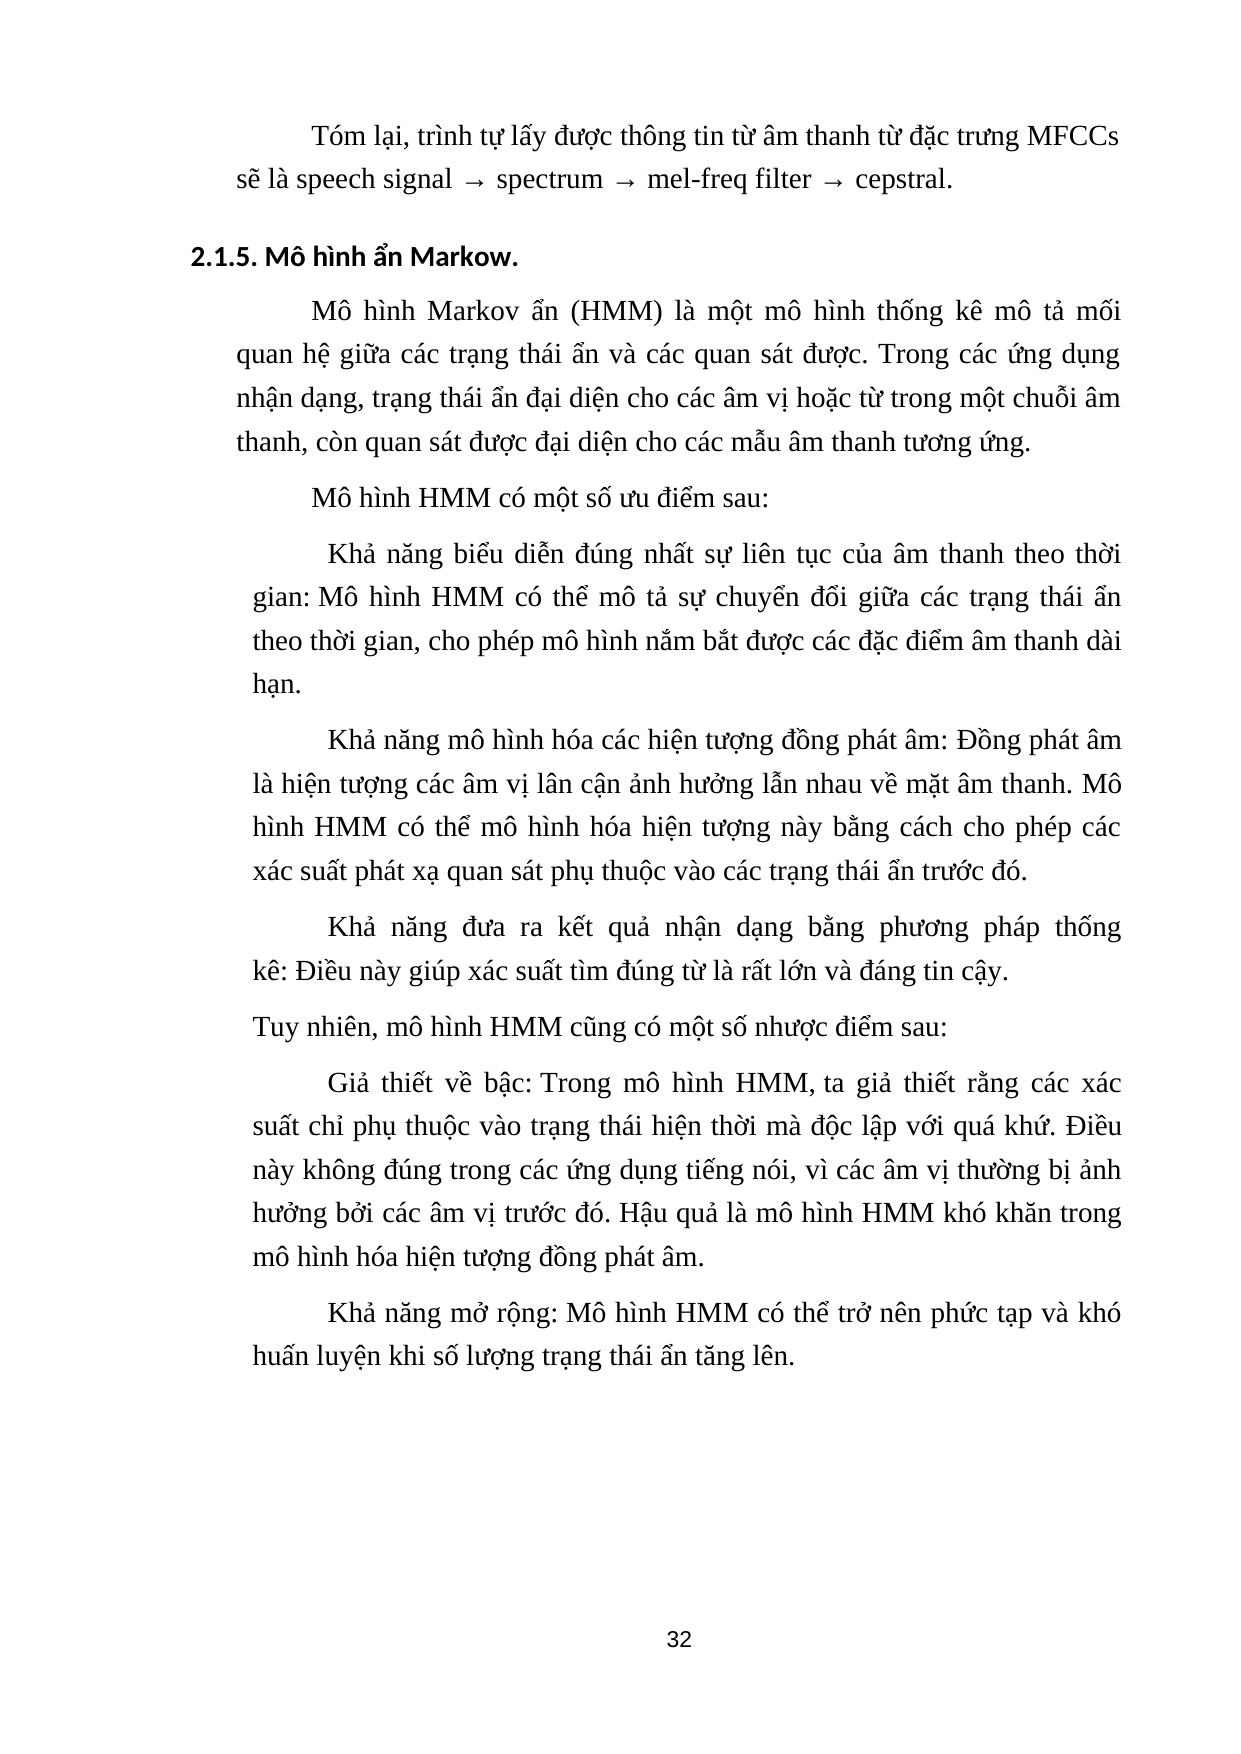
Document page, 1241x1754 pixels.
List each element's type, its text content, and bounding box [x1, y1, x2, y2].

text Giả thiết về bậc: Trong mô hình HMM, ta giả thiết rằng các xác suất chỉ phụ thuộc vào trạng thái hiện thời mà độc lập với quá khứ. Điều này không đúng trong các ứng dụng tiếng nói, vì các âm vị thường bị ảnh hưởng bởi các âm vị trước đó. Hậu quả là mô hình HMM khó khăn trong mô hình hóa hiện tượng đồng phát âm. [252, 1065, 1122, 1272]
text Khả năng mở rộng: Mô hình HMM có thể trở nên phức tạp và khó huấn luyện khi số lượng trạng thái ẩn tăng lên. [252, 1295, 1122, 1372]
text Khả năng đưa ra kết quả nhận dạng bằng phương pháp thống kê: Điều này giúp xác suất tìm đúng từ là rất lớn và đáng tin cậy. [252, 909, 1122, 986]
text Mô hình HMM có một số ưu điểm sau: [236, 480, 1122, 513]
subtitle 2.1.5. Mô hình ẩn Markow. [177, 238, 1122, 274]
text Mô hình Markov ẩn (HMM) là một mô hình thống kê mô tả mối quan hệ giữa các trạng thái ẩn và các quan sát được. Trong các ứng dụng nhận dạng, trạng thái ẩn đại diện cho các âm vị hoặc từ trong một chuỗi âm thanh, còn quan sát được đại diện cho các mẫu âm thanh tương ứng. [236, 293, 1122, 457]
text Tóm lại, trình tự lấy được thông tin từ âm thanh từ đặc trưng MFCCs sẽ là speech signal → spectrum → mel-freq filter → cepstral. [236, 118, 1122, 195]
text Khả năng biểu diễn đúng nhất sự liên tục của âm thanh theo thời gian: Mô hình HMM có thể mô tả sự chuyển đổi giữa các trạng thái ẩn theo thời gian, cho phép mô hình nắm bắt được các đặc điểm âm thanh dài hạn. [252, 536, 1122, 700]
text Khả năng mô hình hóa các hiện tượng đồng phát âm: Đồng phát âm là hiện tượng các âm vị lân cận ảnh hưởng lẫn nhau về mặt âm thanh. Mô hình HMM có thể mô hình hóa hiện tượng này bằng cách cho phép các xác suất phát xạ quan sát phụ thuộc vào các trạng thái ẩn trước đó. [252, 722, 1122, 887]
text Tuy nhiên, mô hình HMM cũng có một số nhược điểm sau: [177, 1009, 1122, 1042]
